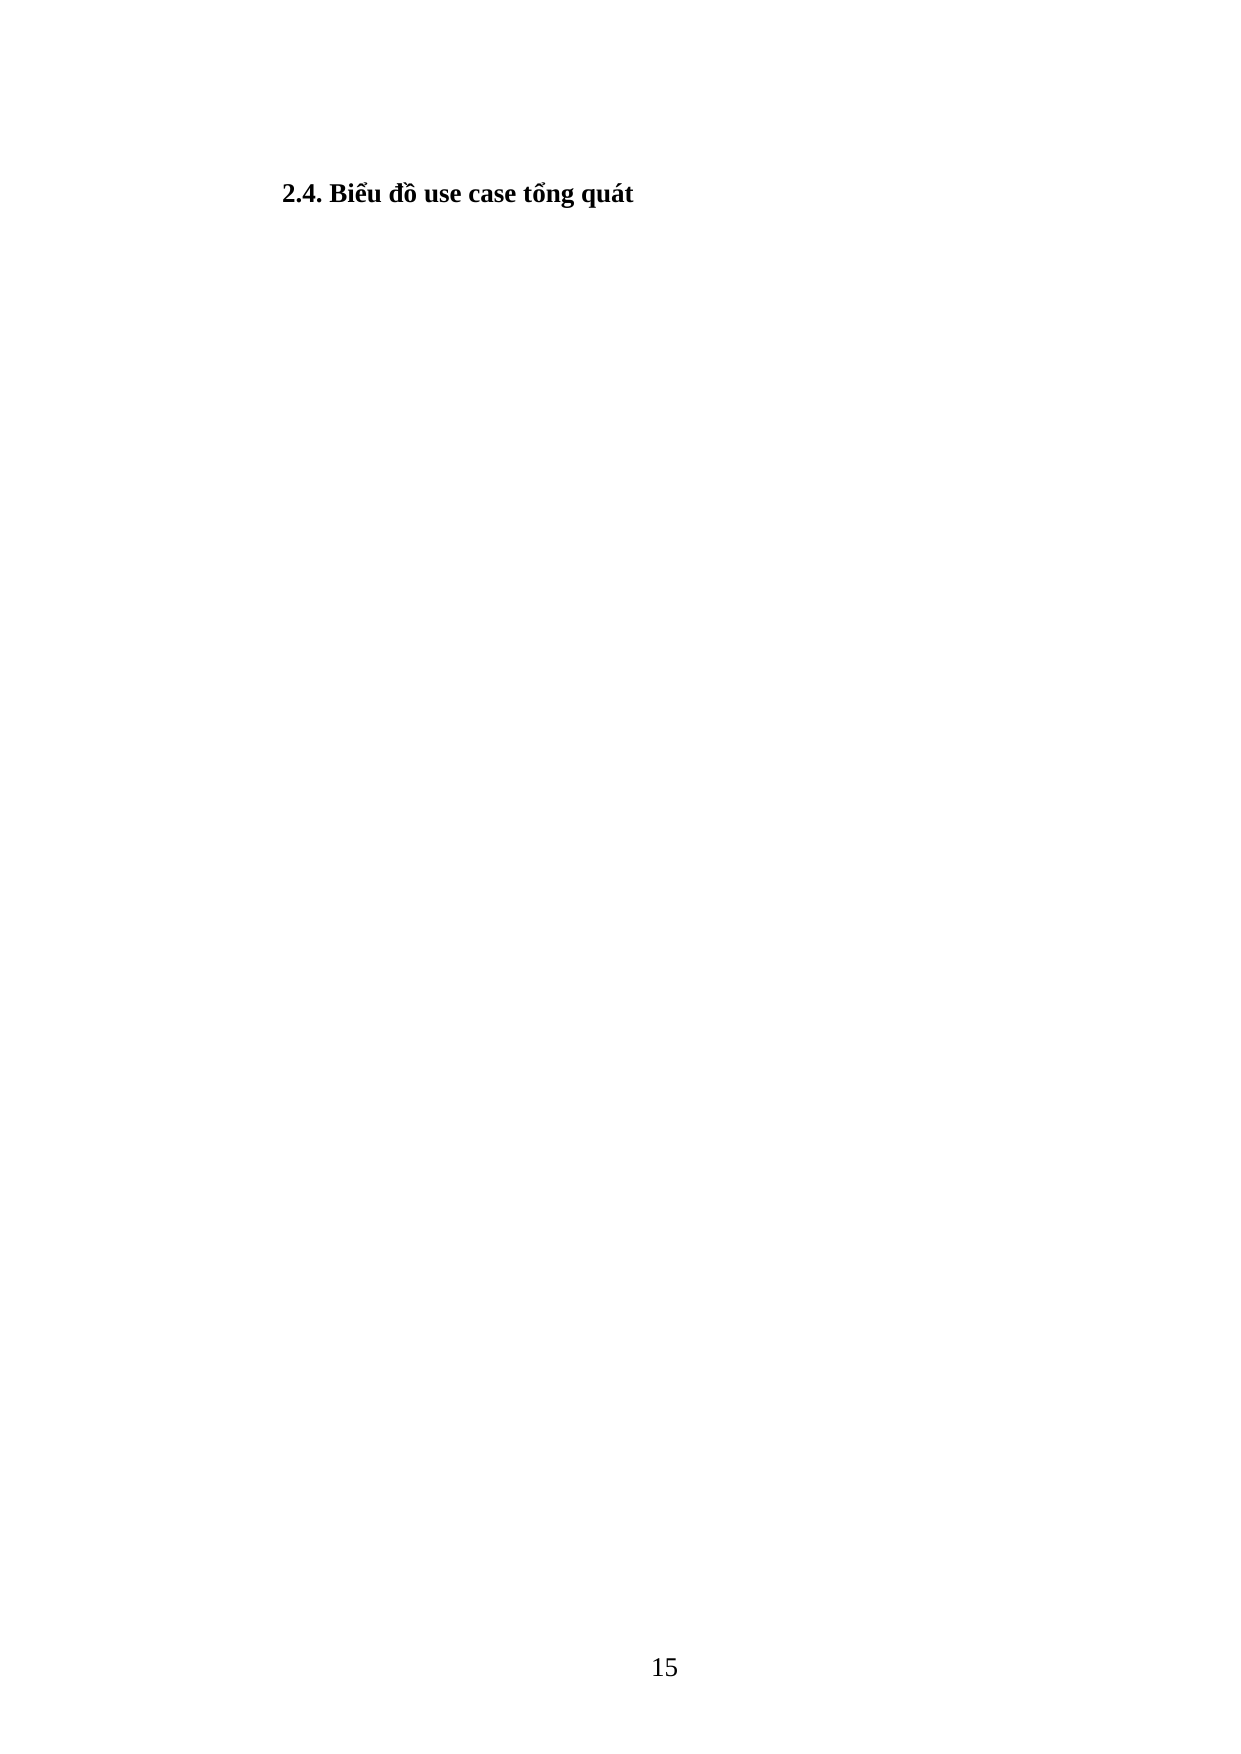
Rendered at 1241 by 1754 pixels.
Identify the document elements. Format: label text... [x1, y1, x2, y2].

subtitle 2.4. Biểu đồ use case tổng quát [282, 177, 1122, 208]
